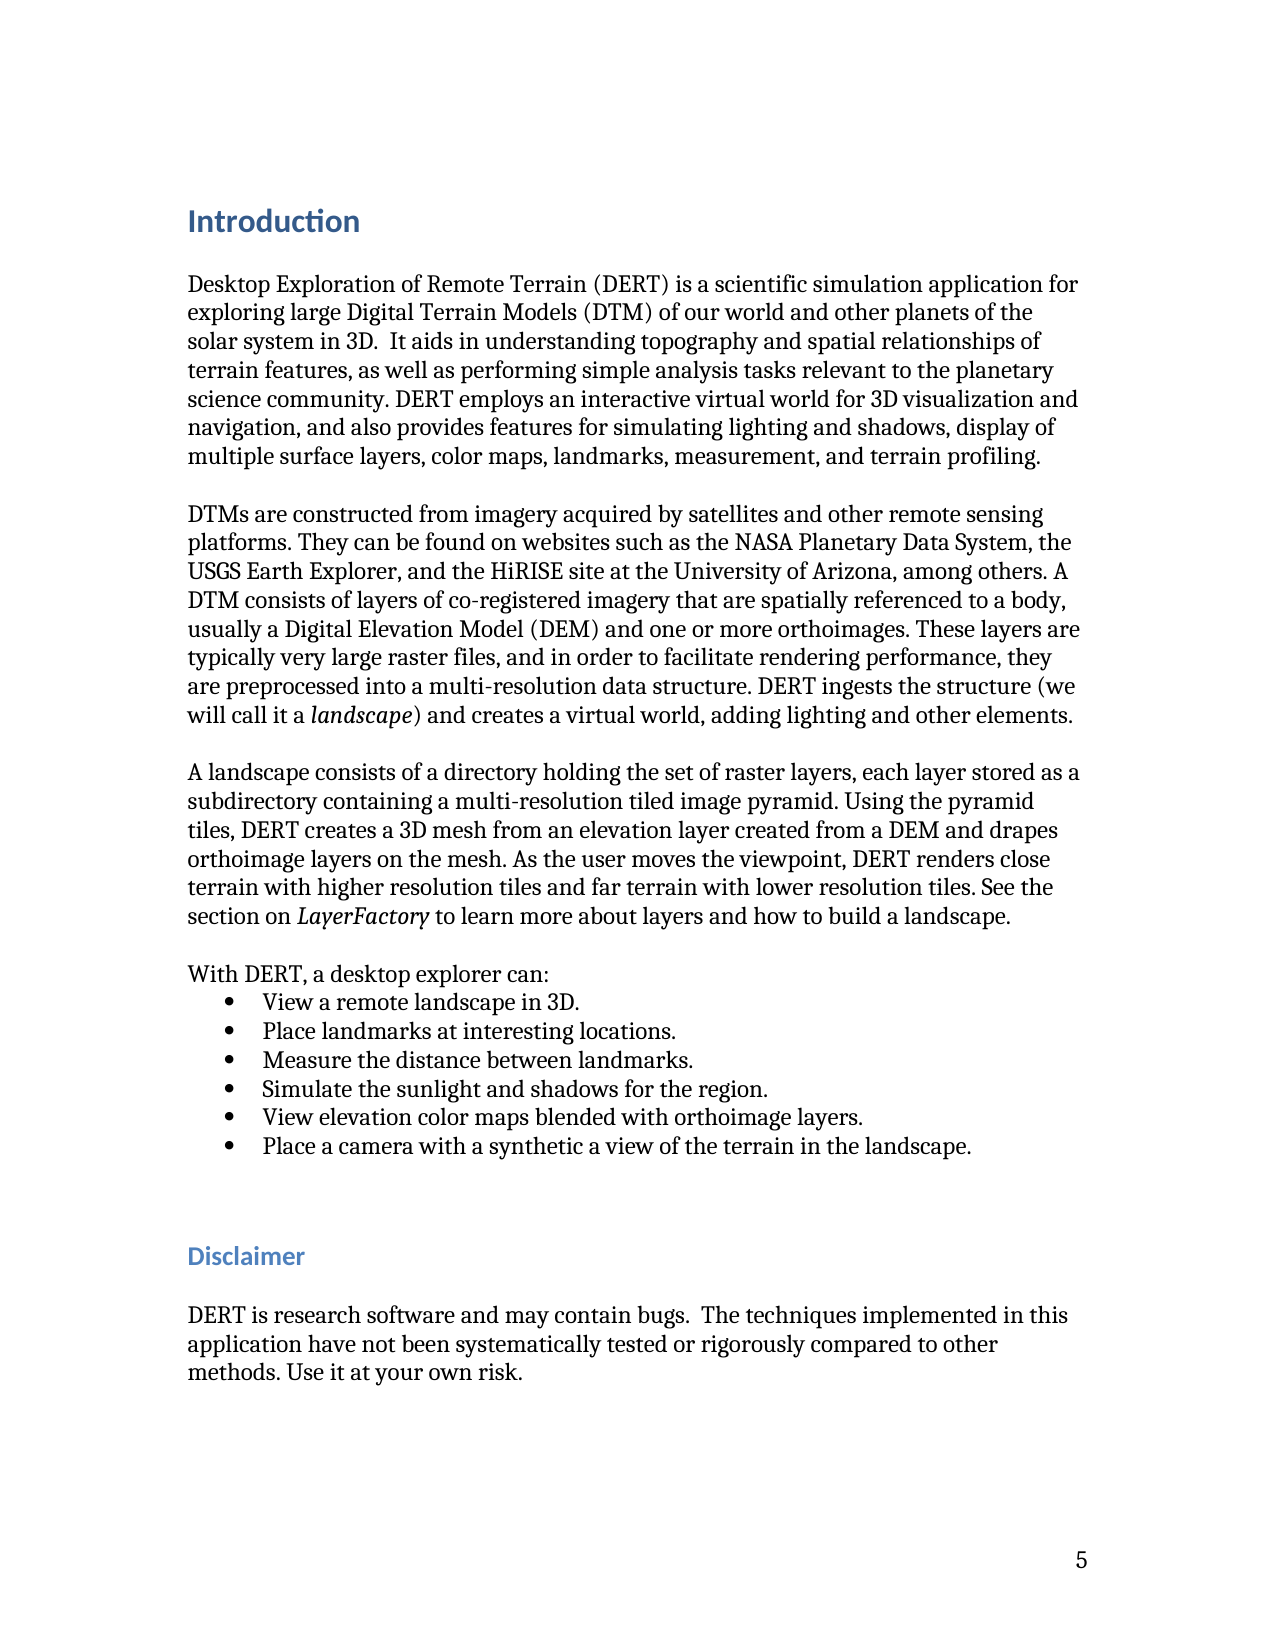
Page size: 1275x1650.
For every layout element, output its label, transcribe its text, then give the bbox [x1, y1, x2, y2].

text Desktop Exploration of Remote Terrain (DERT) is a scientific simulation application for exploring large Digital Terrain Models (DTM) of our world and other planets of the solar system in 3D. It aids in understanding topography and spatial relationships of terrain features, as well as performing simple analysis tasks relevant to the planetary science community. DERT employs an interactive virtual world for 3D visualization and navigation, and also provides features for simulating lighting and shadows, display of multiple surface layers, color maps, landmarks, measurement, and terrain profiling. [187, 269, 1087, 471]
list Simulate the sunlight and shadows for the region. [225, 1074, 1087, 1103]
list Place a camera with a synthetic a view of the terrain in the landscape. [225, 1132, 1087, 1161]
text DTMs are constructed from imagery acquired by satellites and other remote sensing platforms. They can be found on websites such as the NASA Planetary Data System, the USGS Earth Explorer, and the HiRISE site at the University of Arizona, among others. A DTM consists of layers of co-registered imagery that are spatially referenced to a body, usually a Digital Elevation Model (DEM) and one or more orthoimages. These layers are typically very large raster files, and in order to facilitate rendering performance, they are preprocessed into a multi-resolution data structure. DERT ingests the structure (we will call it a landscape) and creates a virtual world, adding lighting and other elements. [187, 499, 1087, 729]
subtitle Disclaimer [187, 1239, 1087, 1272]
list View a remote landscape in 3D. [225, 988, 1087, 1017]
text With DERT, a desktop explorer can: [187, 959, 1087, 988]
subtitle Introduction [187, 200, 1087, 241]
list View elevation color maps blended with orthoimage layers. [225, 1103, 1087, 1132]
list Place landmarks at interesting locations. [225, 1017, 1087, 1046]
text DERT is research software and may contain bugs. The techniques implemented in this application have not been systematically tested or rigorously compared to other methods. Use it at your own risk. [187, 1301, 1087, 1387]
list Measure the distance between landmarks. [225, 1046, 1087, 1074]
text A landscape consists of a directory holding the set of raster layers, each layer stored as a subdirectory containing a multi-resolution tiled image pyramid. Using the pyramid tiles, DERT creates a 3D mesh from an elevation layer created from a DEM and drapes orthoimage layers on the mesh. As the user moves the viewpoint, DERT renders close terrain with higher resolution tiles and far terrain with lower resolution tiles. See the section on LayerFactory to learn more about layers and how to build a landscape. [187, 758, 1087, 931]
